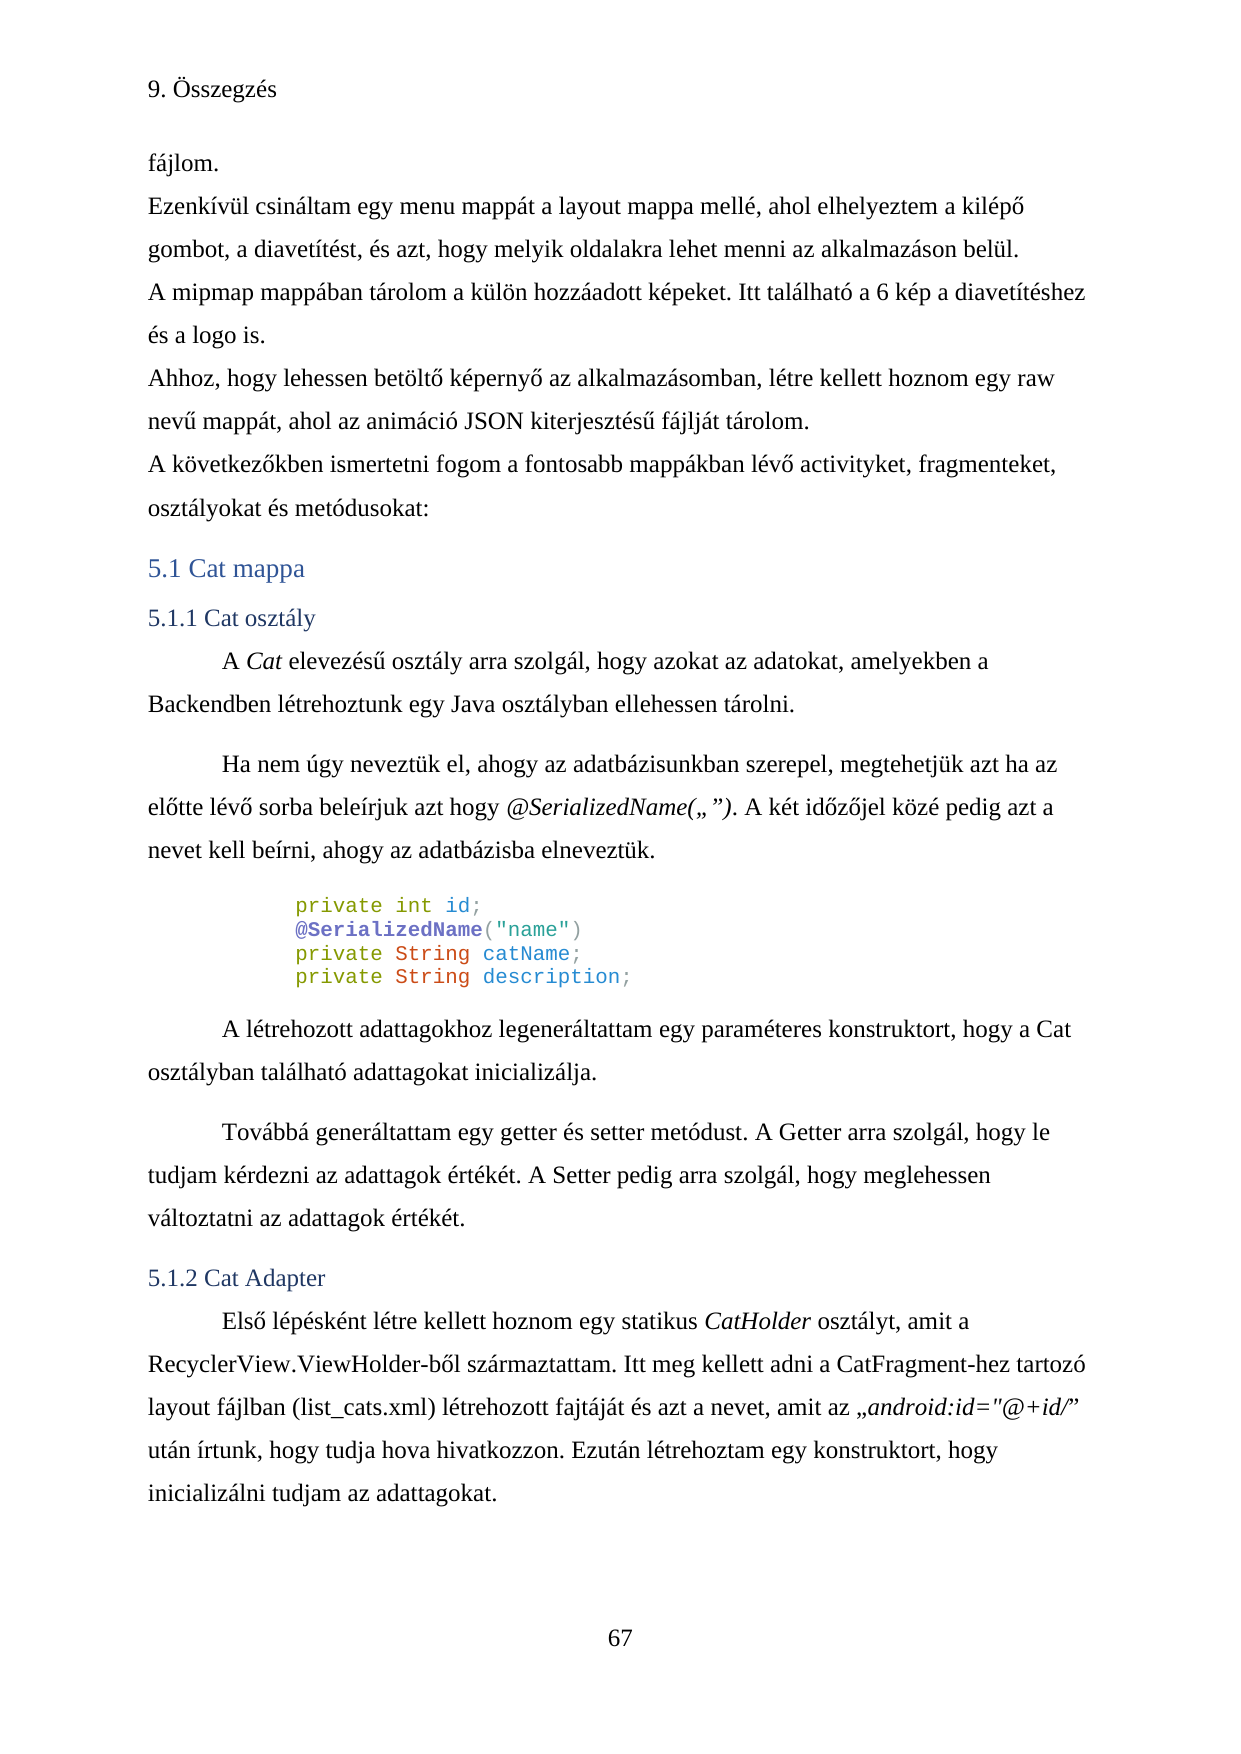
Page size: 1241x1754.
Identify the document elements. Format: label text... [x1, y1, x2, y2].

text Első lépésként létre kellett hoznom egy statikus CatHolder osztályt, amit a RecyclerView.ViewHolder-ből származtattam. Itt meg kellett adni a CatFragment-hez tartozó layout fájlban (list_cats.xml) létrehozott fajtáját és azt a nevet, amit az „android:id="@+id/” után írtunk, hogy tudja hova hivatkozzon. Ezután létrehoztam egy konstruktort, hogy inicializálni tudjam az adattagokat. [148, 1306, 1092, 1507]
text private int id; @SerializedName("name") private String catName; private String description; [295, 895, 1092, 990]
text A Cat elevezésű osztály arra szolgál, hogy azokat az adatokat, amelyekben a Backendben létrehoztunk egy Java osztályban ellehessen tárolni. [148, 646, 1092, 718]
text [148, 148, 1092, 521]
subtitle 5.1.2 Cat Adapter [148, 1263, 1092, 1291]
subtitle 5.1.1 Cat osztály [148, 603, 1092, 632]
subtitle 5.1 Cat mappa [148, 552, 1092, 584]
text A létrehozott adattagokhoz legeneráltattam egy paraméteres konstruktort, hogy a Cat osztályban található adattagokat inicializálja. [148, 1014, 1092, 1086]
text Továbbá generáltattam egy getter és setter metódust. A Getter arra szolgál, hogy le tudjam kérdezni az adattagok értékét. A Setter pedig arra szolgál, hogy meglehessen változtatni az adattagok értékét. [148, 1117, 1092, 1232]
text Ha nem úgy neveztük el, ahogy az adatbázisunkban szerepel, megtehetjük azt ha az előtte lévő sorba beleírjuk azt hogy @SerializedName(„”). A két időzőjel közé pedig azt a nevet kell beírni, ahogy az adatbázisba elneveztük. [148, 749, 1092, 864]
